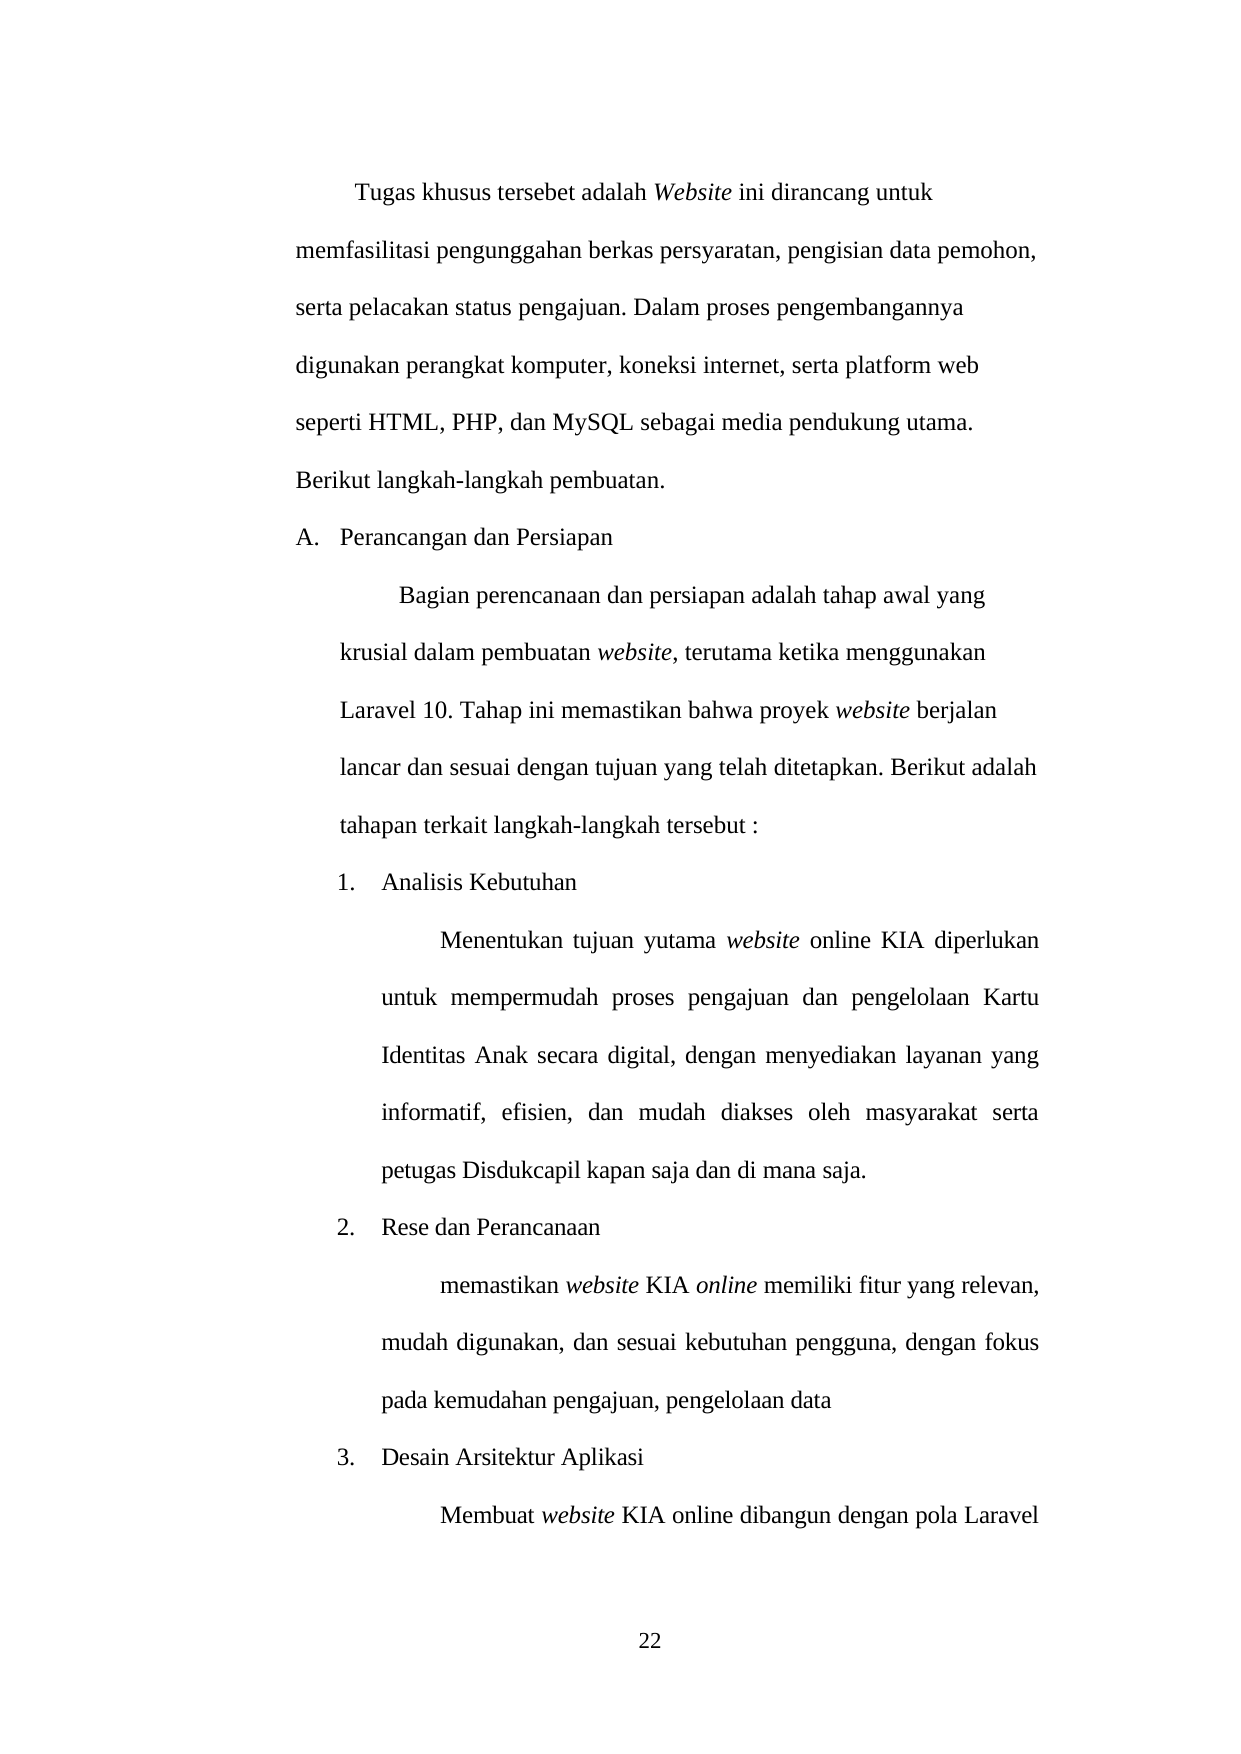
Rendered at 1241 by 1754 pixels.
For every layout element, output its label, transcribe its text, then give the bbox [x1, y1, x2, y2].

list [381, 1500, 1039, 1528]
list memastikan website KIA online memiliki fitur yang relevan, mudah digunakan, dan sesuai kebutuhan pengguna, dengan fokus pada kemudahan pengajuan, pengelolaan data [381, 1270, 1039, 1413]
list Bagian perencanaan dan persiapan adalah tahap awal yang krusial dalam pembuatan website, terutama ketika menggunakan Laravel 10. Tahap ini memastikan bahwa proyek website berjalan lancar dan sesuai dengan tujuan yang telah ditetapkan. Berikut adalah tahapan terkait langkah-langkah tersebut : [339, 580, 1039, 838]
list Menentukan tujuan yutama website online KIA diperlukan untuk mempermudah proses pengajuan dan pengelolaan Kartu Identitas Anak secara digital, dengan menyediakan layanan yang informatif, efisien, dan mudah diakses oleh masyarakat serta petugas Disdukcapil kapan saja dan di mana saja. [381, 925, 1039, 1183]
list Desain Arsitektur Aplikasi [337, 1442, 1063, 1471]
text Tugas khusus tersebet adalah Website ini dirancang untuk memfasilitasi pengunggahan berkas persyaratan, pengisian data pemohon, serta pelacakan status pengajuan. Dalam proses pengembangannya digunakan perangkat komputer, koneksi internet, serta platform web seperti HTML, PHP, dan MySQL sebagai media pendukung utama. Berikut langkah-langkah pembuatan. [295, 177, 1039, 493]
list Perancangan dan Persiapan [295, 522, 1063, 551]
list Rese dan Perancanaan [337, 1212, 1063, 1241]
list Analisis Kebutuhan [337, 867, 1063, 896]
